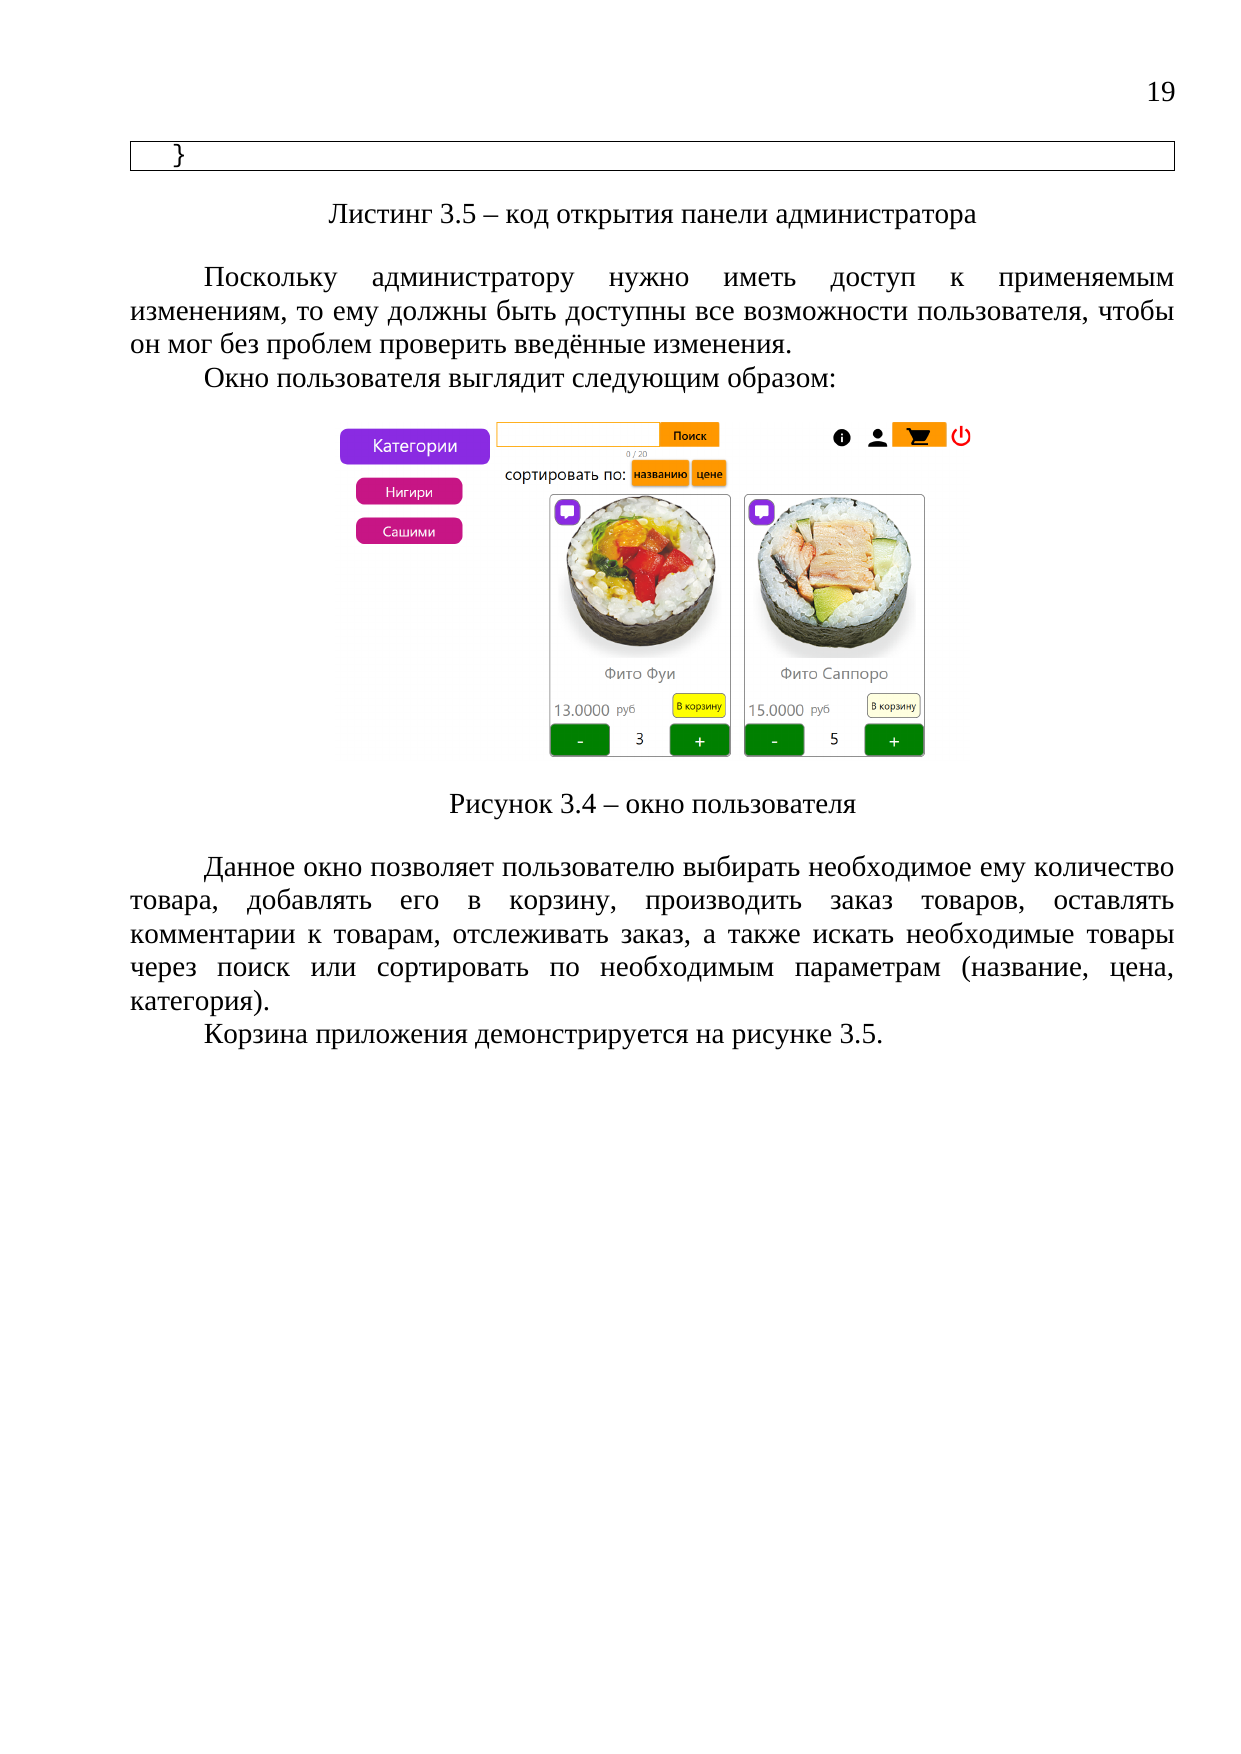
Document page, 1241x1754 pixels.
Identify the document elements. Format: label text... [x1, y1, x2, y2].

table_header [131, 142, 1174, 170]
text Данное окно позволяет пользователю выбирать необходимое ему количество товара, добавлять его в корзину, производить заказ товаров, оставлять комментарии к товарам, отслеживать заказ, а также искать необходимые товары через поиск или сортировать по необходимым параметрам (название, цена, категория). [130, 849, 1175, 1016]
text Рисунок 3.4 – окно пользователя [130, 786, 1175, 819]
text Корзина приложения демонстрируется на рисунке 3.5. [130, 1016, 1175, 1050]
text Окно пользователя выглядит следующим образом: [130, 360, 1175, 393]
text Поскольку администратору нужно иметь доступ к применяемым изменениям, то ему должны быть доступны все возможности пользователя, чтобы он мог без проблем проверить введённые изменения. [130, 259, 1175, 360]
text Листинг 3.5 – код открытия панели администратора [130, 196, 1175, 230]
picture [334, 422, 971, 761]
